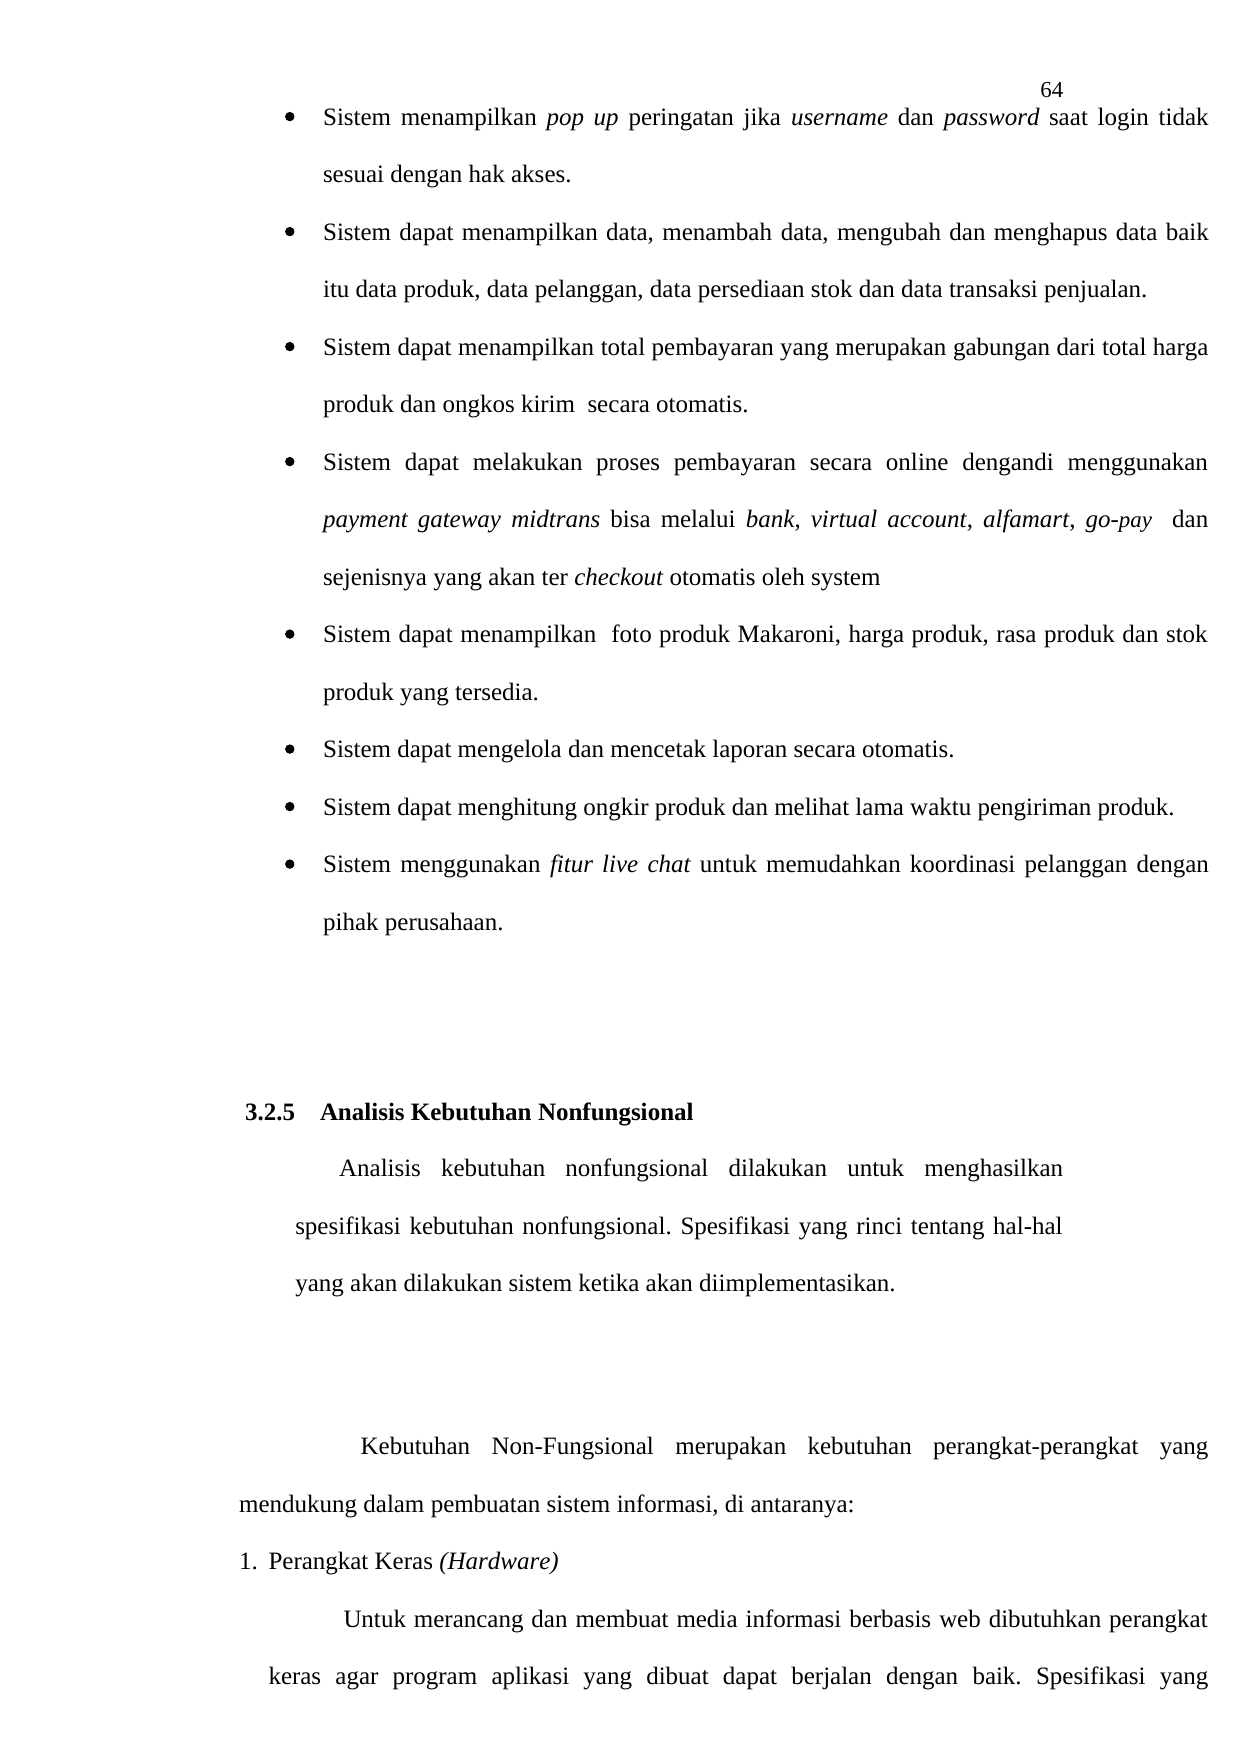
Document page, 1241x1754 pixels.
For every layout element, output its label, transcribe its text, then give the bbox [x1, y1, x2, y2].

text Analisis kebutuhan nonfungsional dilakukan untuk menghasilkan spesifikasi kebutuhan nonfungsional. Spesifikasi yang rinci tentang hal-hal yang akan dilakukan sistem ketika akan diimplementasikan. [295, 1153, 1063, 1297]
list Sistem dapat mengelola dan mencetak laporan secara otomatis. [285, 734, 1209, 763]
list Sistem dapat melakukan proses pembayaran secara online dengandi menggunakan payment gateway midtrans bisa melalui bank, virtual account, alfamart, go-pay dan sejenisnya yang akan ter checkout otomatis oleh system [285, 447, 1209, 591]
list Sistem menampilkan pop up peringatan jika username dan password saat login tidak sesuai dengan hak akses. [285, 102, 1209, 188]
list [268, 1604, 1209, 1690]
list Perangkat Keras (Hardware) [239, 1546, 1209, 1575]
list Sistem dapat menampilkan foto produk Makaroni, harga produk, rasa produk dan stok produk yang tersedia. [285, 619, 1209, 706]
list Sistem dapat menampilkan total pembayaran yang merupakan gabungan dari total harga produk dan ongkos kirim secara otomatis. [285, 332, 1209, 418]
list Sistem menggunakan fitur live chat untuk memudahkan koordinasi pelanggan dengan pihak perusahaan. [285, 849, 1209, 936]
list Kebutuhan Non-Fungsional merupakan kebutuhan perangkat-perangkat yang mendukung dalam pembuatan sistem informasi, di antaranya: [239, 1431, 1209, 1518]
list Sistem dapat menampilkan data, menambah data, mengubah dan menghapus data baik itu data produk, data pelanggan, data persediaan stok dan data transaksi penjualan. [285, 217, 1209, 303]
list Sistem dapat menghitung ongkir produk dan melihat lama waktu pengiriman produk. [285, 792, 1209, 821]
subtitle Analisis Kebutuhan Nonfungsional [245, 1097, 1209, 1125]
